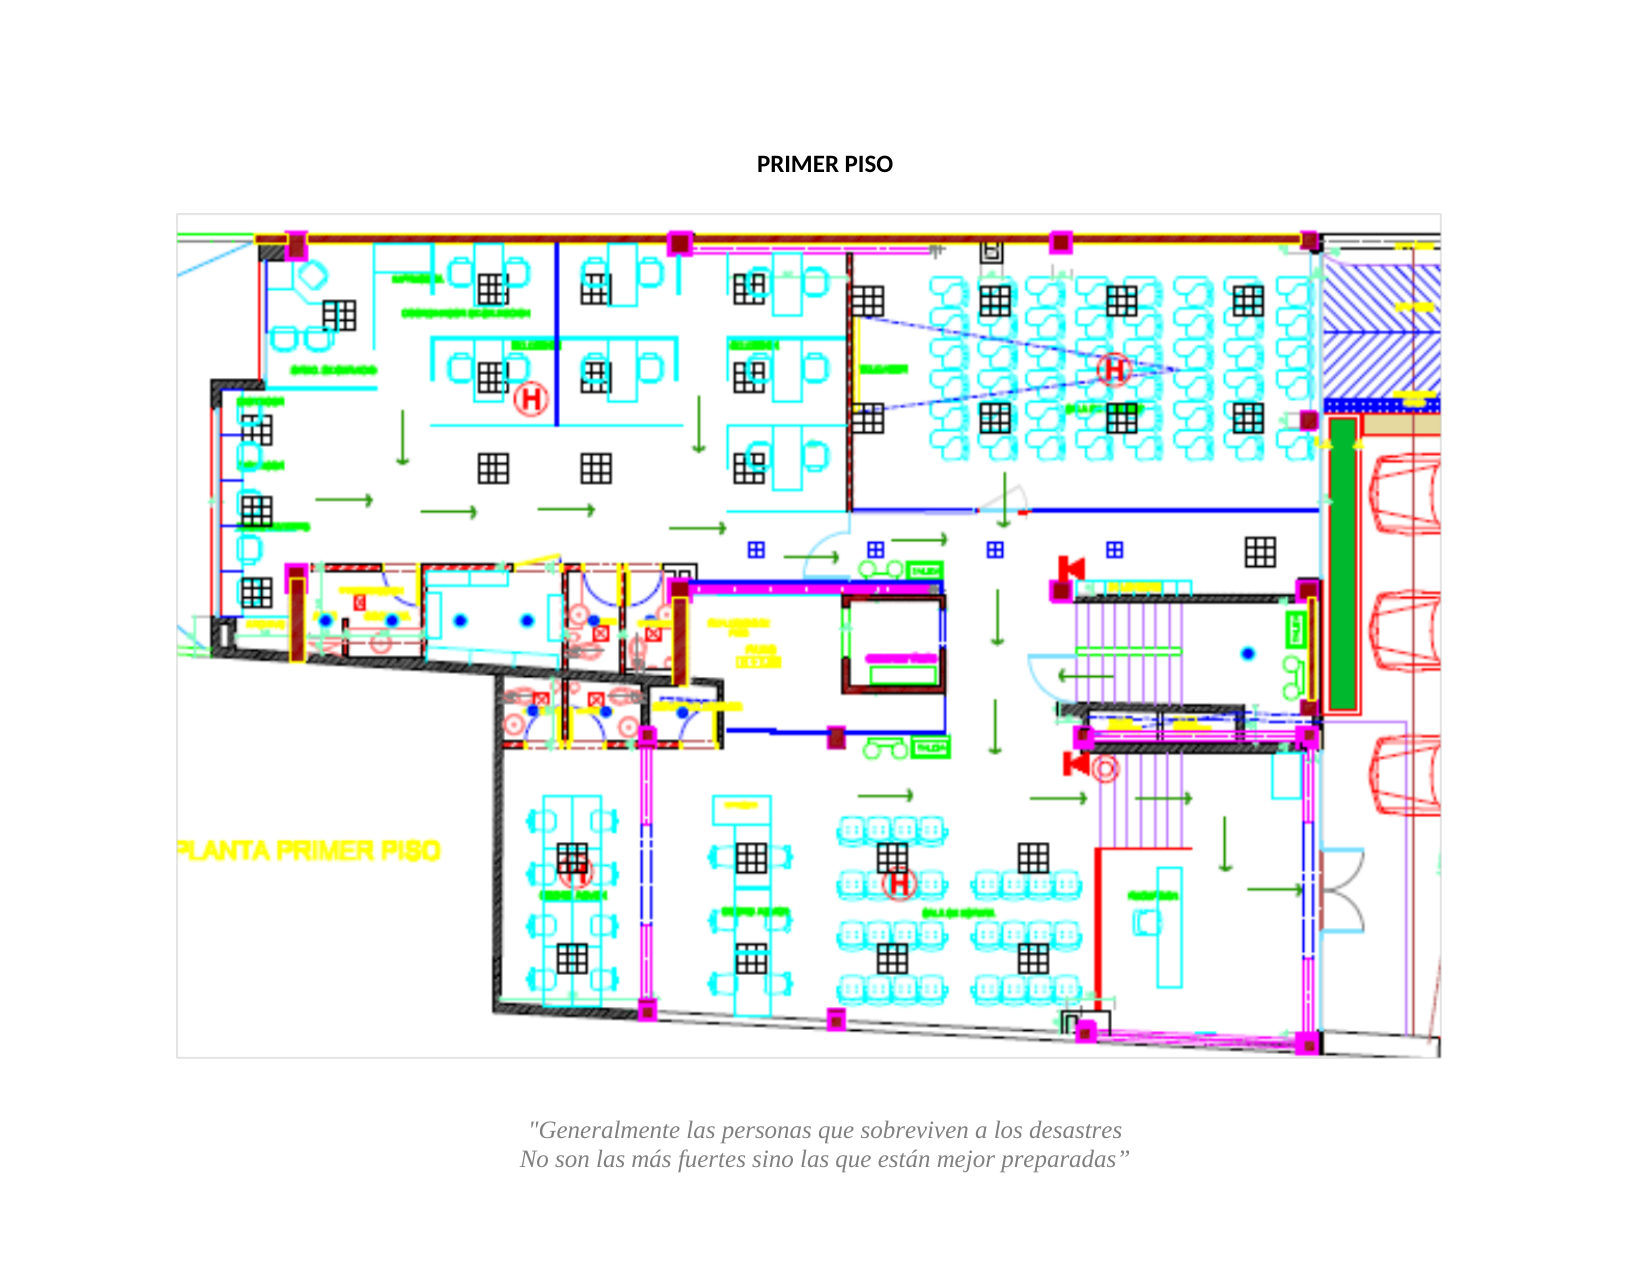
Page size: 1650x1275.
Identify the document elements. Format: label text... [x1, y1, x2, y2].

picture [176, 213, 1442, 1059]
text PRIMER PISO [177, 148, 1473, 178]
